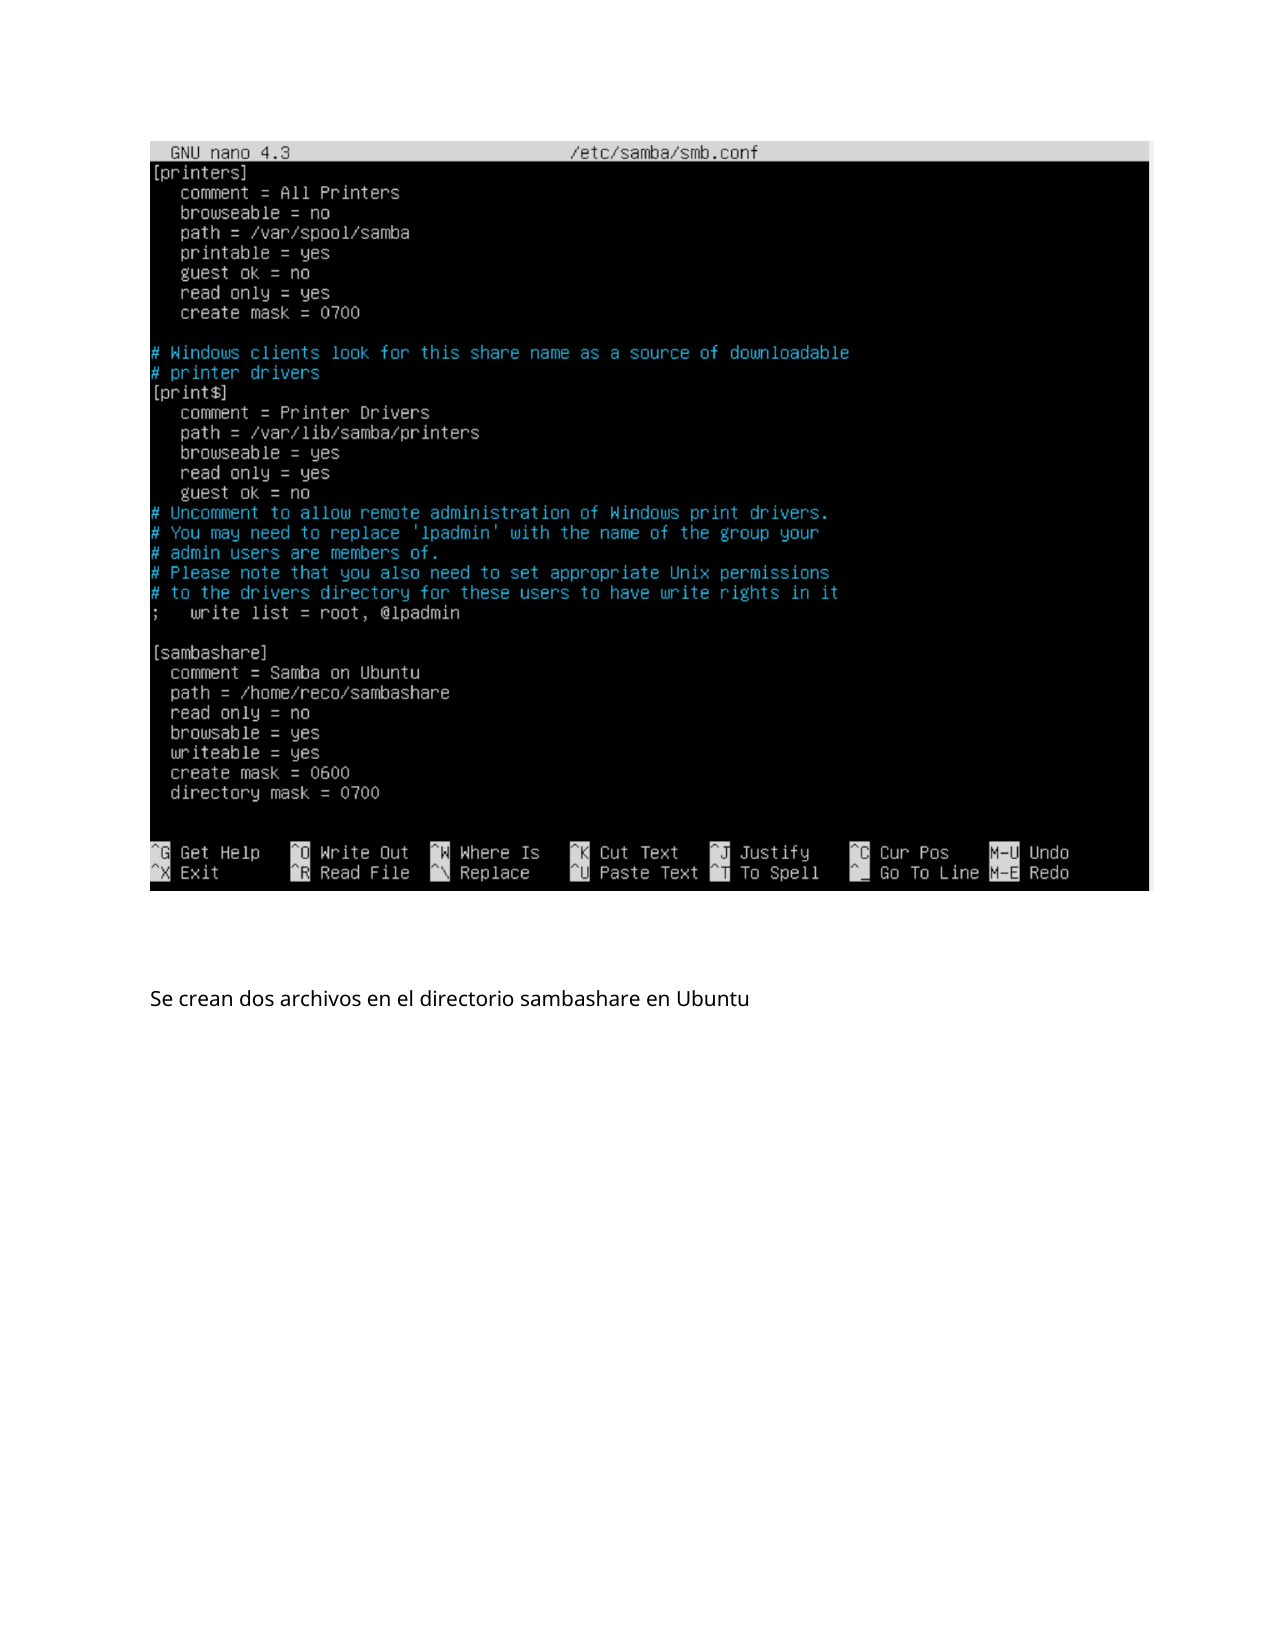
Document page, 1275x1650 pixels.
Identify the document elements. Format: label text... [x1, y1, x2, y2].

text Se crean dos archivos en el directorio sambashare en Ubuntu [150, 984, 1139, 1013]
picture [150, 141, 1155, 891]
